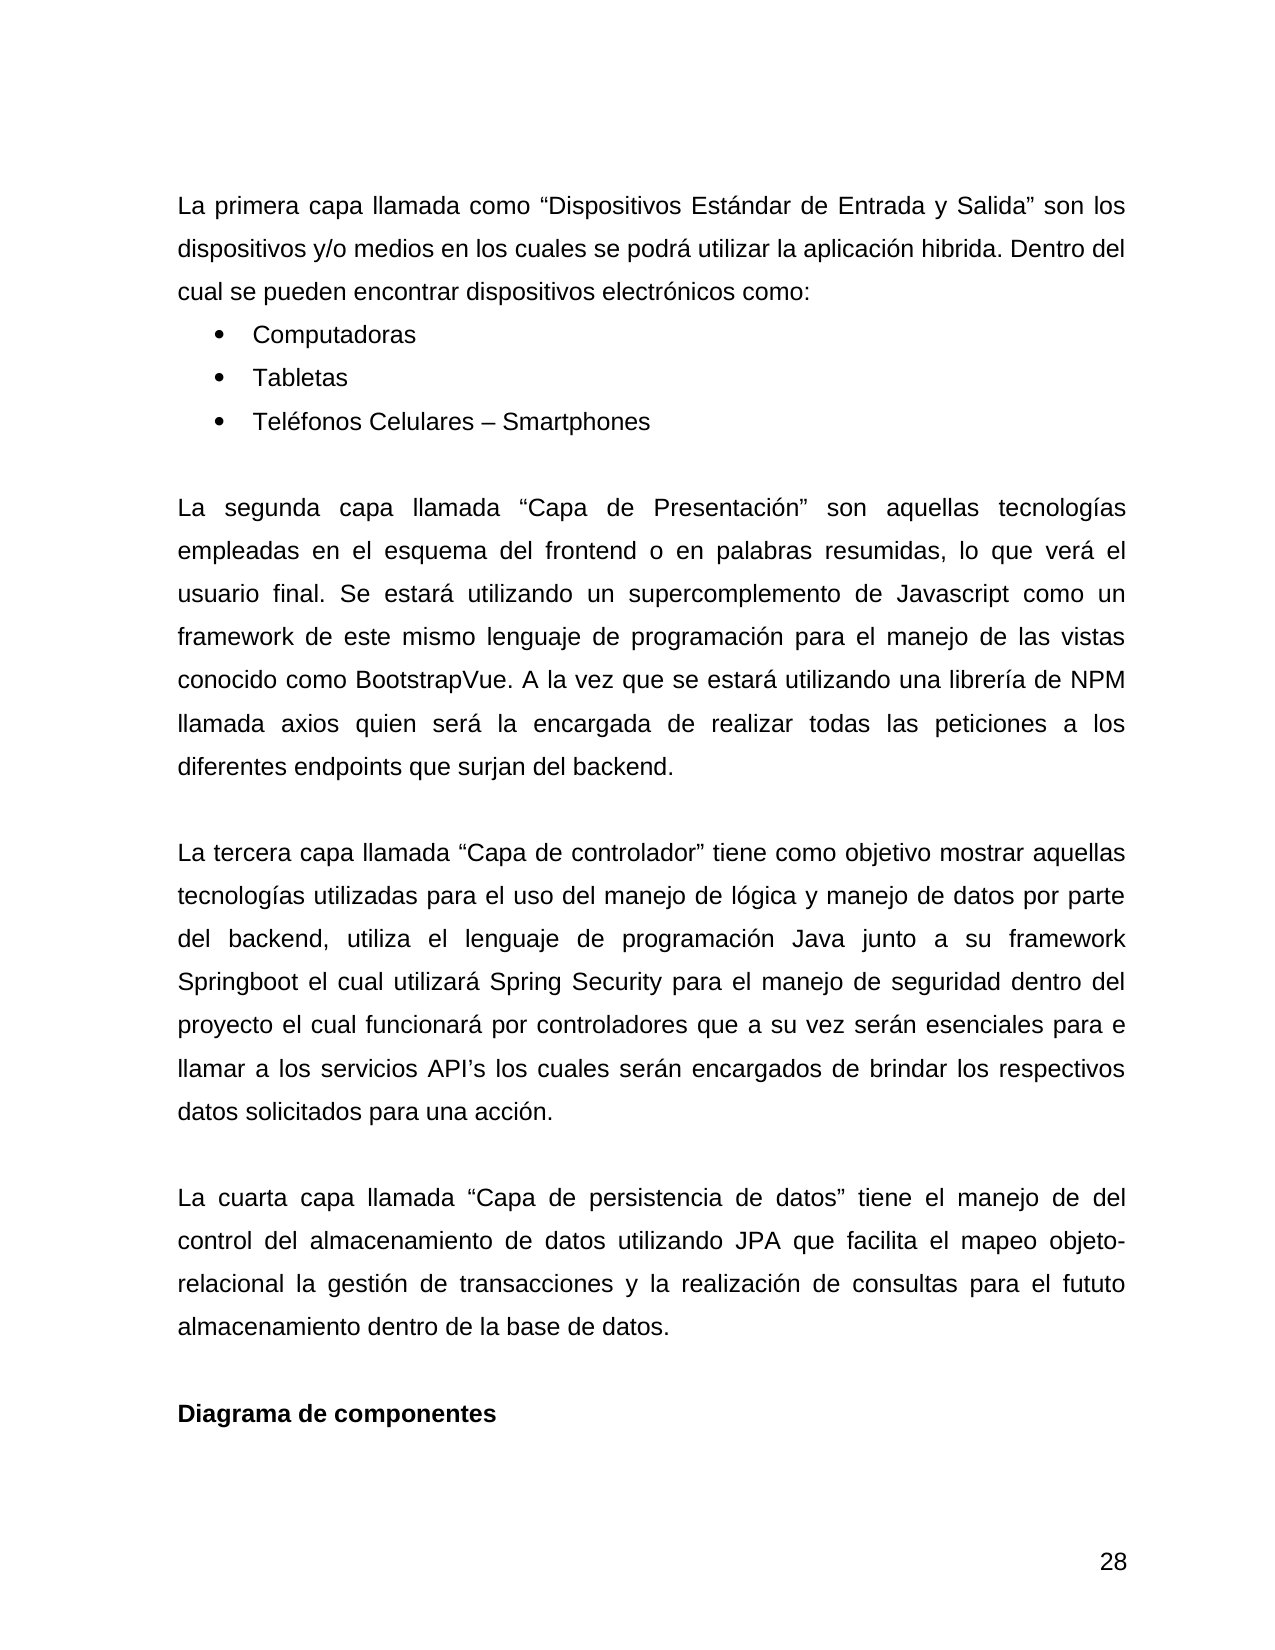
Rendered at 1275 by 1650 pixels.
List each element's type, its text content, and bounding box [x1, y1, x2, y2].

list Tabletas [215, 363, 1127, 392]
text La tercera capa llamada “Capa de controlador” tiene como objetivo mostrar aquellas tecnologías utilizadas para el uso del manejo de lógica y manejo de datos por parte del backend, utiliza el lenguaje de programación Java junto a su framework Springboot el cual utilizará Spring Security para el manejo de seguridad dentro del proyecto el cual funcionará por controladores que a su vez serán esenciales para e llamar a los servicios API’s los cuales serán encargados de brindar los respectivos datos solicitados para una acción. [177, 838, 1127, 1126]
text La segunda capa llamada “Capa de Presentación” son aquellas tecnologías empleadas en el esquema del frontend o en palabras resumidas, lo que verá el usuario final. Se estará utilizando un supercomplemento de Javascript como un framework de este mismo lenguaje de programación para el manejo de las vistas conocido como BootstrapVue. A la vez que se estará utilizando una librería de NPM llamada axios quien será la encargada de realizar todas las peticiones a los diferentes endpoints que surjan del backend. [177, 493, 1127, 781]
text La cuarta capa llamada “Capa de persistencia de datos” tiene el manejo de del control del almacenamiento de datos utilizando JPA que facilita el mapeo objeto-relacional la gestión de transacciones y la realización de consultas para el fututo almacenamiento dentro de la base de datos. [177, 1183, 1127, 1341]
list Computadoras [215, 320, 1127, 349]
text La primera capa llamada como “Dispositivos Estándar de Entrada y Salida” son los dispositivos y/o medios en los cuales se podrá utilizar la aplicación hibrida. Dentro del cual se pueden encontrar dispositivos electrónicos como: [177, 191, 1127, 306]
list Teléfonos Celulares – Smartphones [215, 407, 1127, 436]
text Diagrama de componentes [177, 1399, 1127, 1427]
